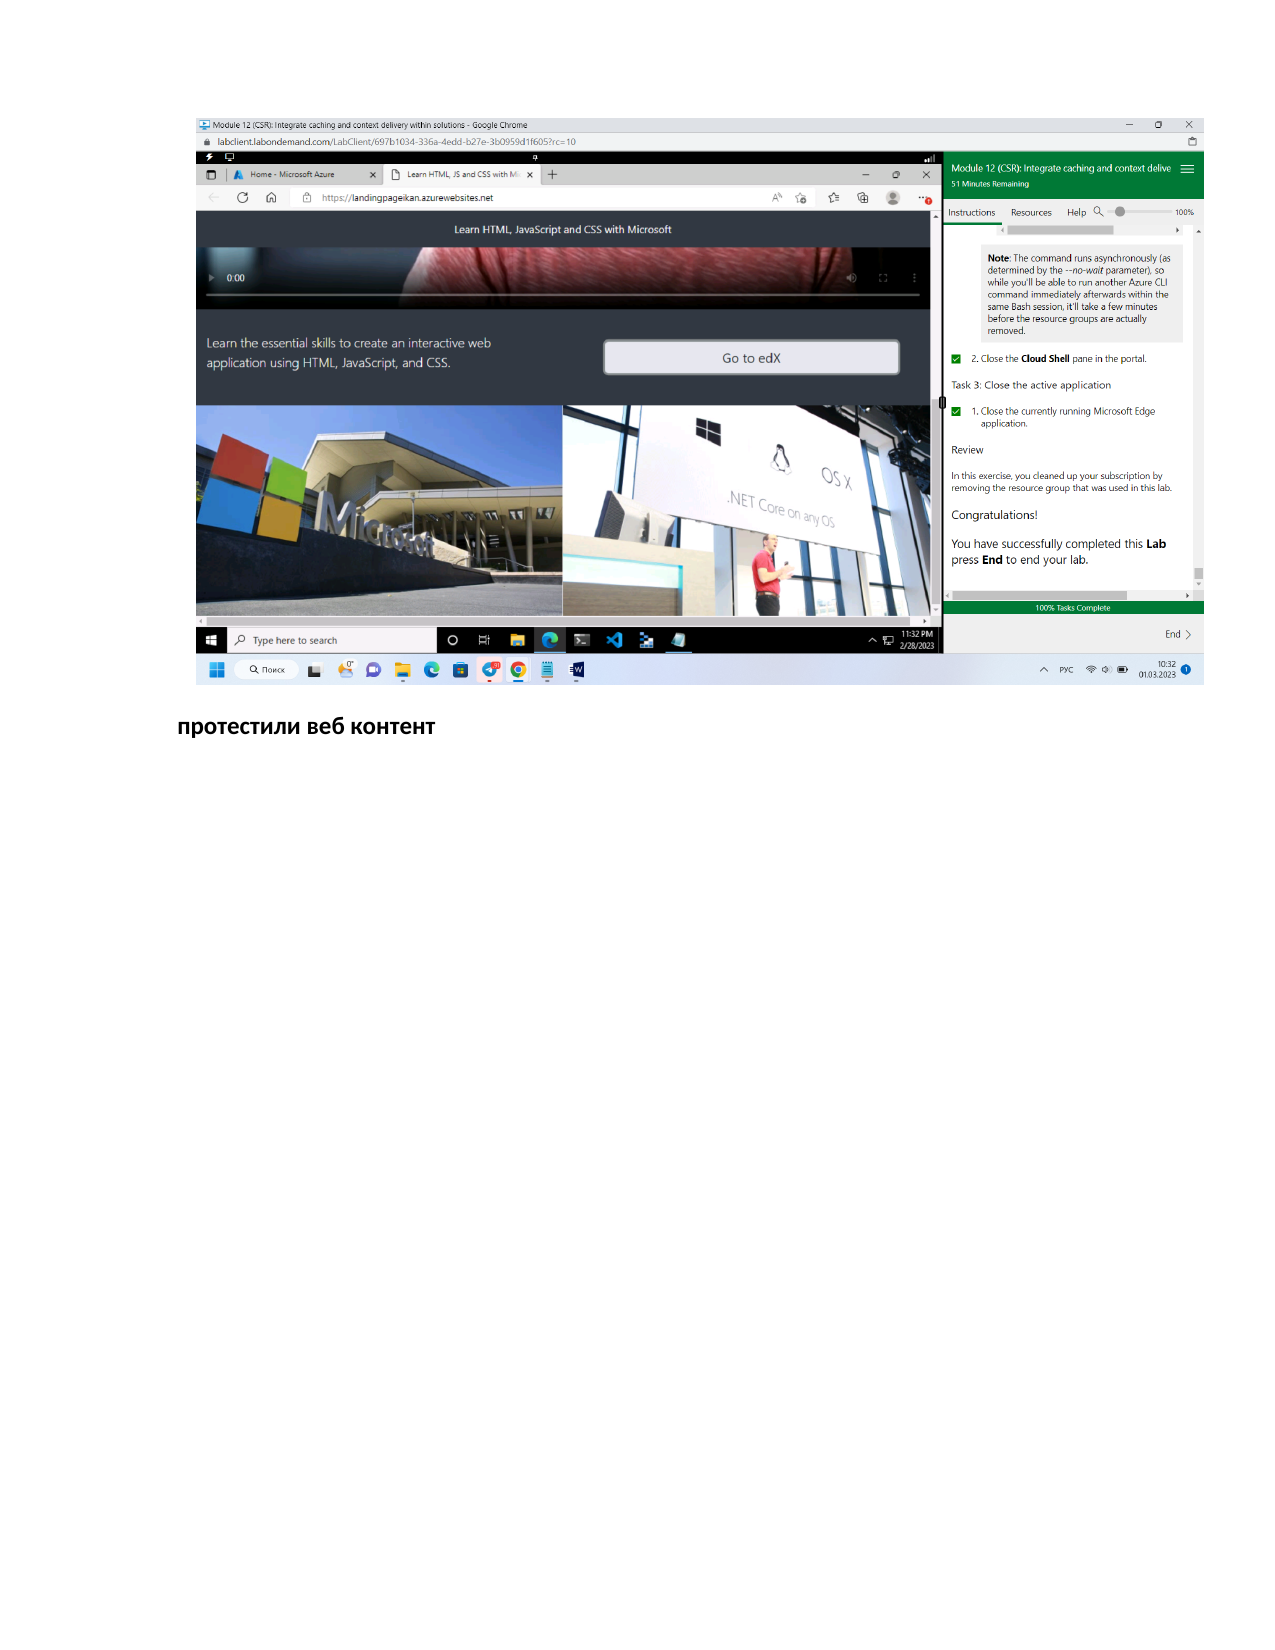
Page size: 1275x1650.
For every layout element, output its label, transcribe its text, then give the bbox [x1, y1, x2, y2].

text протестили веб контент [177, 710, 1186, 741]
